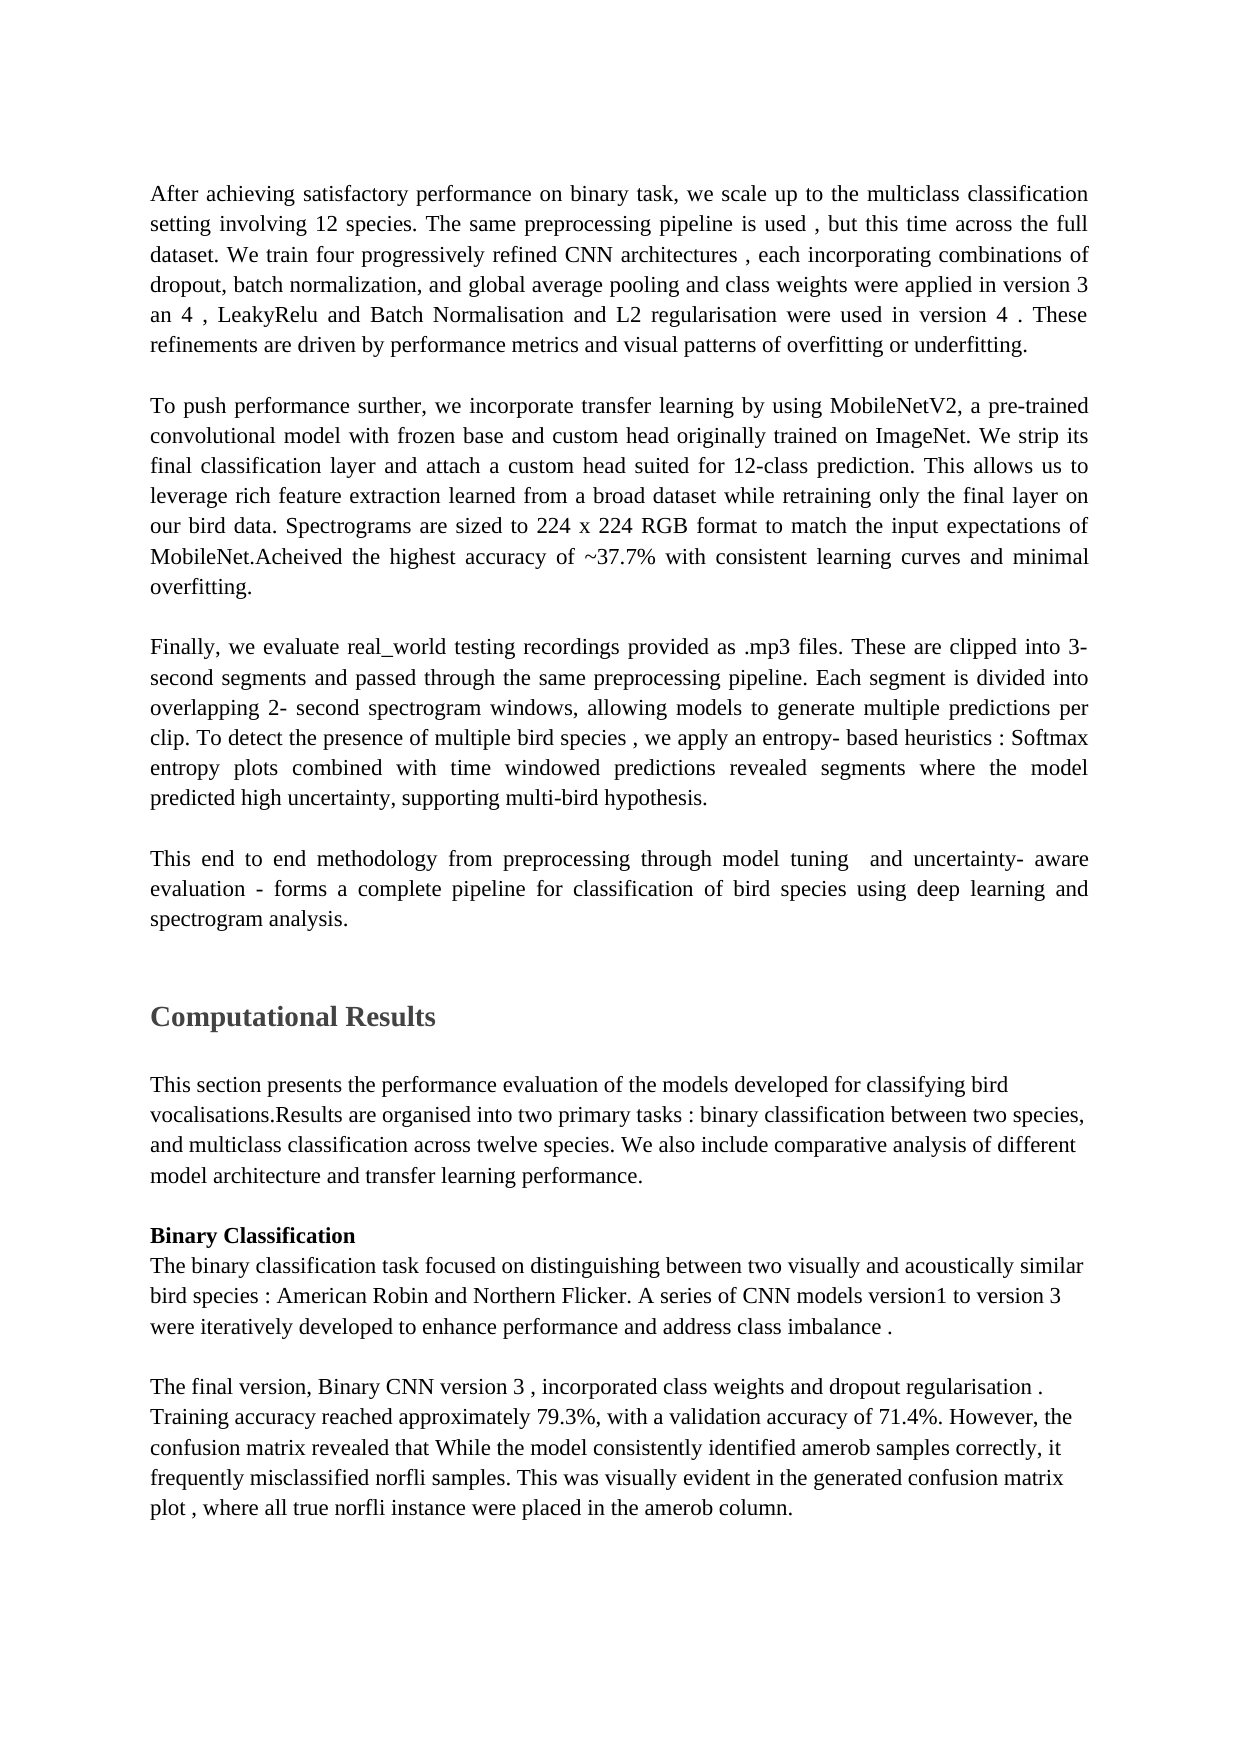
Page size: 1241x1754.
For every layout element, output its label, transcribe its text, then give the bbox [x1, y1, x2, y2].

text This end to end methodology from preprocessing through model tuning and uncertainty- aware evaluation - forms a complete pipeline for classification of bird species using deep learning and spectrogram analysis. [150, 845, 1090, 932]
text After achieving satisfactory performance on binary task, we scale up to the multiclass classification setting involving 12 species. The same preprocessing pipeline is used , but this time across the full dataset. We train four progressively refined CNN architectures , each incorporating combinations of dropout, batch normalization, and global average pooling and class weights were applied in version 3 an 4 , LeakyRelu and Batch Normalisation and L2 regularisation were used in version 4 . These refinements are driven by performance metrics and visual patterns of overfitting or underfitting. [150, 180, 1090, 358]
text This section presents the performance evaluation of the models developed for classifying bird vocalisations.Results are organised into two primary tasks : binary classification between two species, and multiclass classification across twelve species. We also include comparative analysis of different model architecture and transfer learning performance. [150, 1071, 1090, 1218]
text The binary classification task focused on distinguishing between two visually and acoustically similar bird species : American Robin and Northern Flicker. A series of CNN models version1 to version 3 were iteratively developed to enhance performance and address class imbalance . [150, 1252, 1090, 1339]
text To push performance surther, we incorporate transfer learning by using MobileNetV2, a pre-trained convolutional model with frozen base and custom head originally trained on ImageNet. We strip its final classification layer and attach a custom head suited for 12-class prediction. This allows us to leverage rich feature extraction learned from a broad dataset while retraining only the final layer on our bird data. Spectrograms are sized to 224 x 224 RGB format to match the input expectations of MobileNet.Acheived the highest accuracy of ~37.7% with consistent learning curves and minimal overfitting. [150, 392, 1090, 599]
text Finally, we evaluate real_world testing recordings provided as .mp3 files. These are clipped into 3-second segments and passed through the same preprocessing pipeline. Each segment is divided into overlapping 2- second spectrogram windows, allowing models to generate multiple predictions per clip. To detect the presence of multiple bird species , we apply an entropy- based heuristics : Softmax entropy plots combined with time windowed predictions revealed segments where the model predicted high uncertainty, supporting multi-bird hypothesis. [150, 633, 1090, 811]
text The final version, Binary CNN version 3 , incorporated class weights and dropout regularisation . Training accuracy reached approximately 79.3%, with a validation accuracy of 71.4%. However, the confusion matrix revealed that While the model consistently identified amerob samples correctly, it frequently misclassified norfli samples. This was visually evident in the generated confusion matrix plot , where all true norfli instance were placed in the amerob column. [150, 1373, 1090, 1520]
text Binary Classification [150, 1222, 1090, 1248]
subtitle Computational Results [150, 999, 1090, 1032]
